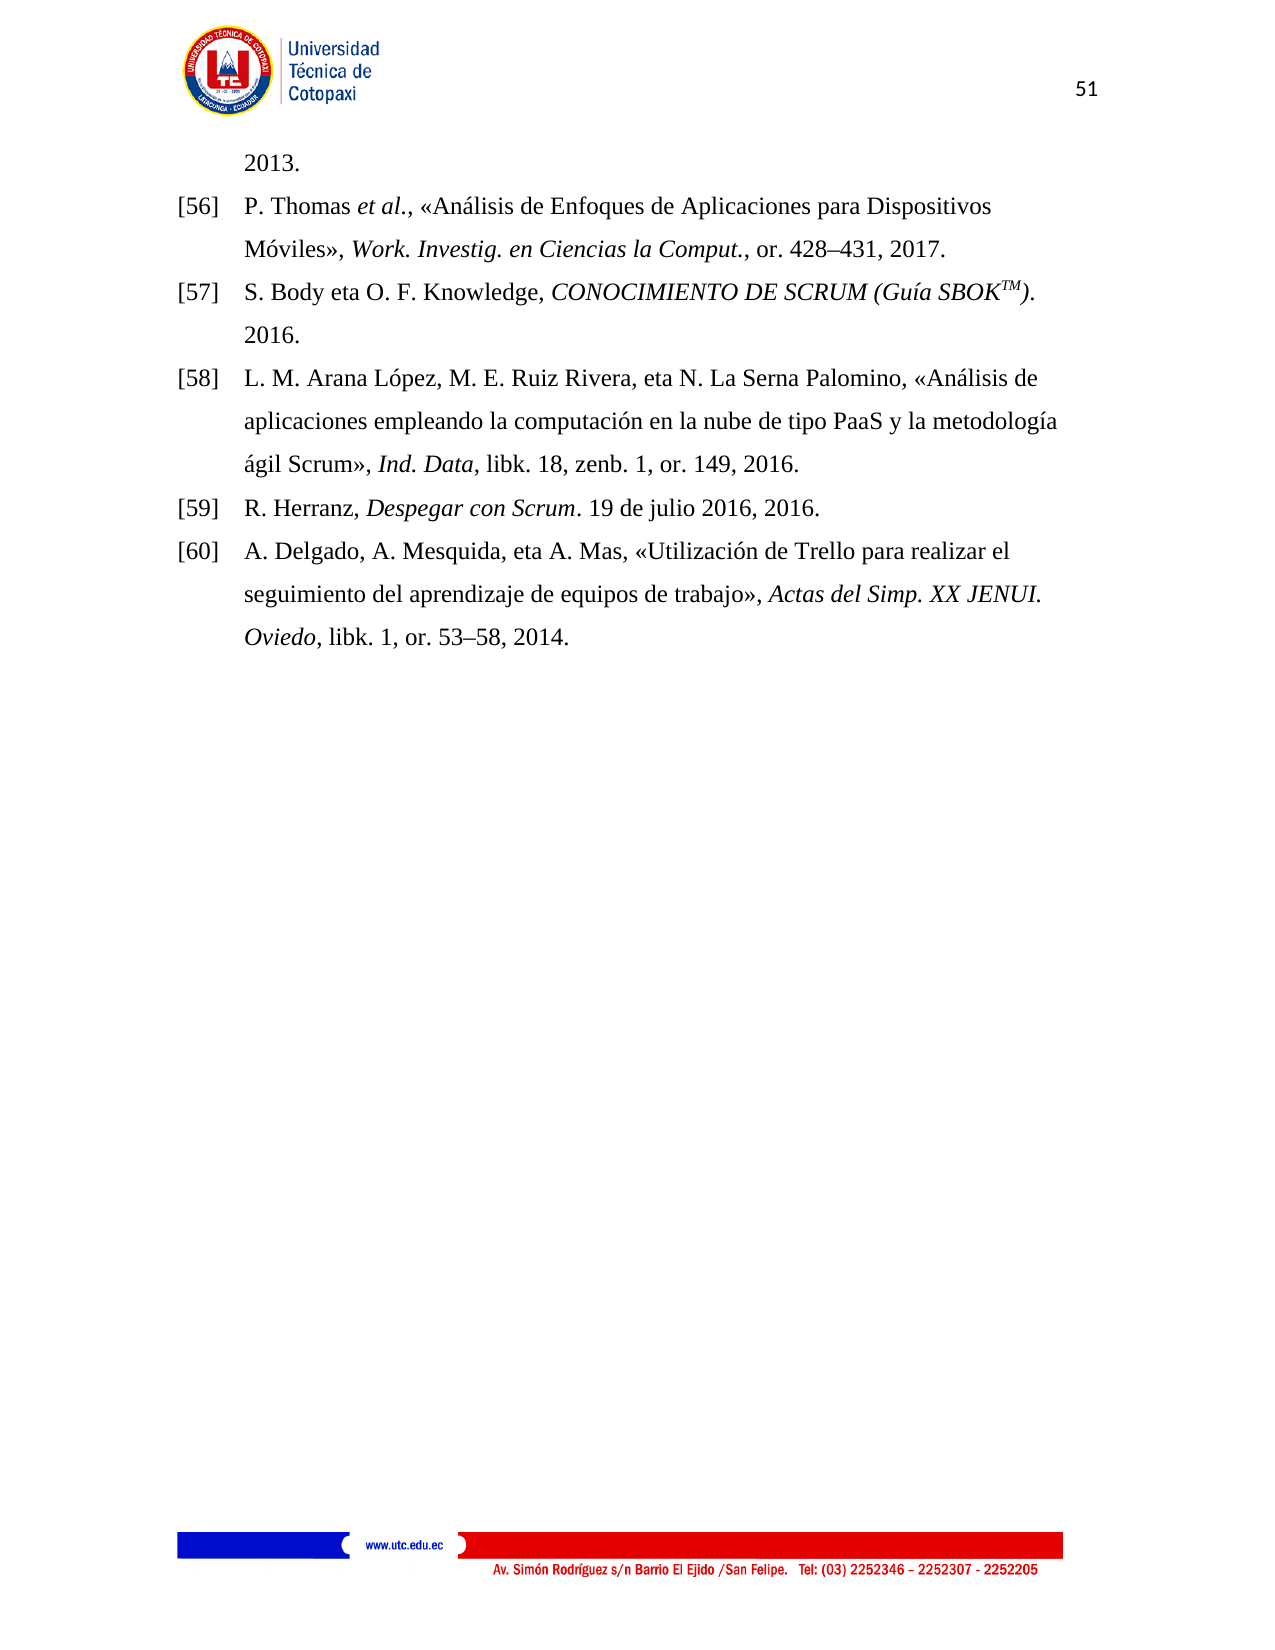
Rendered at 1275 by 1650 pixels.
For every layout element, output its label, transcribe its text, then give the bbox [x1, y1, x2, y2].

picture [177, 1532, 1063, 1577]
text [58] L. M. Arana López, M. E. Ruiz Rivera, eta N. La Serna Palomino, «Análisis de aplicaciones empleando la computación en la nube de tipo PaaS y la metodología ágil Scrum», Ind. Data, libk. 18, zenb. 1, or. 149, 2016. [177, 363, 1098, 478]
text [56] P. Thomas et al., «Análisis de Enfoques de Aplicaciones para Dispositivos Móviles», Work. Investig. en Ciencias la Comput., or. 428–431, 2017. [177, 191, 1098, 263]
picture [177, 22, 387, 122]
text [177, 148, 1098, 176]
text [57] S. Body eta O. F. Knowledge, CONOCIMIENTO DE SCRUM (Guía SBOKTM). 2016. [177, 277, 1098, 349]
text [59] R. Herranz, Despegar con Scrum. 19 de julio 2016, 2016. [177, 493, 1098, 521]
text [60] A. Delgado, A. Mesquida, eta A. Mas, «Utilización de Trello para realizar el seguimiento del aprendizaje de equipos de trabajo», Actas del Simp. XX JENUI. Oviedo, libk. 1, or. 53–58, 2014. [177, 536, 1098, 651]
